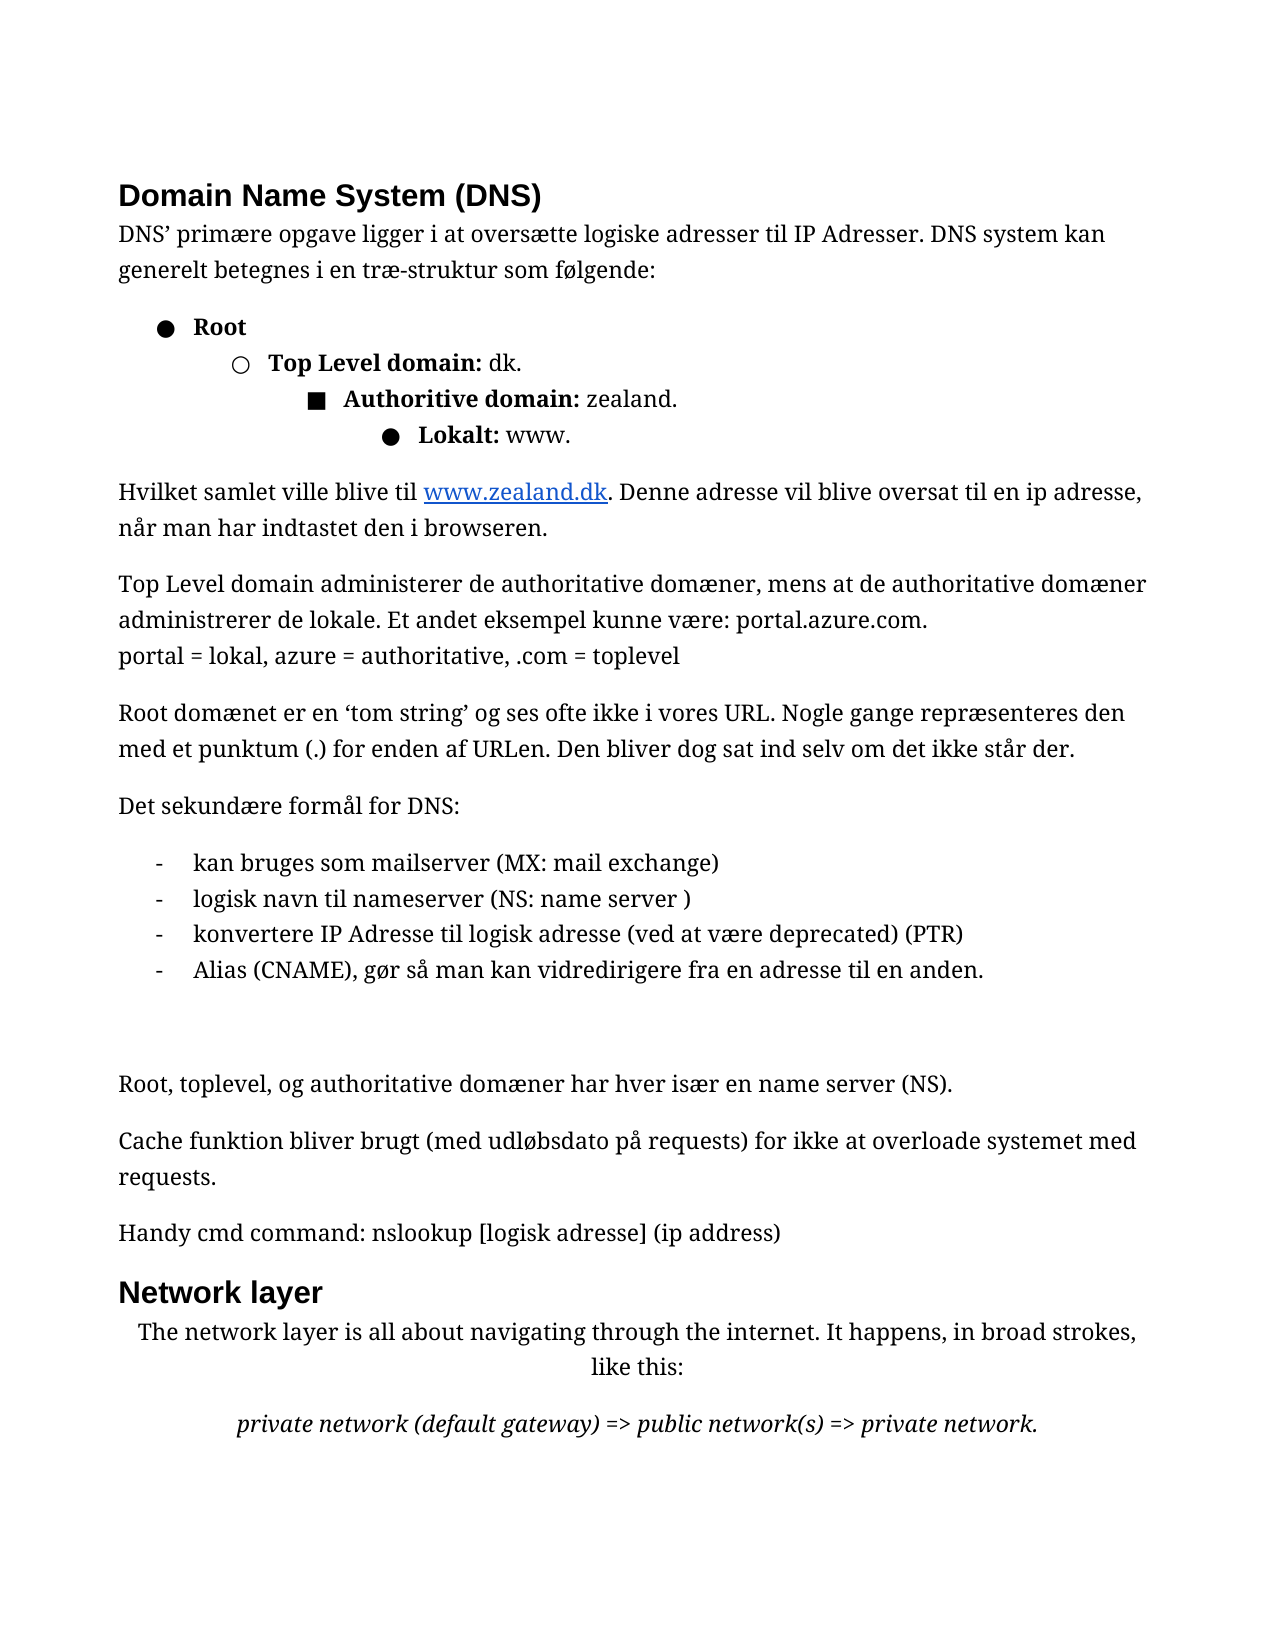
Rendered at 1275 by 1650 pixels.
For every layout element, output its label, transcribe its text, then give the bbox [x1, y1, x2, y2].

text Root, toplevel, og authoritative domæner har hver især en name server (NS). [118, 1068, 1157, 1099]
text private network (default gateway) => public network(s) => private network. [118, 1408, 1157, 1439]
text Hvilket samlet ville blive til www.zealand.dk. Denne adresse vil blive oversat til en ip adresse, når man har indtastet den i browseren. [118, 476, 1157, 543]
list Root [156, 311, 1157, 342]
list Top Level domain: dk. [231, 347, 1157, 378]
text The network layer is all about navigating through the internet. It happens, in broad strokes, like this: [118, 1315, 1157, 1383]
text Cache funktion bliver brugt (med udløbsdato på requests) for ikke at overloade systemet med requests. [118, 1125, 1157, 1192]
subtitle Network layer [118, 1274, 1157, 1310]
text DNS’ primære opgave ligger i at oversætte logiske adresser til IP Adresser. DNS system kan generelt betegnes i en træ-struktur som følgende: [118, 218, 1157, 286]
list Authoritive domain: zealand. [306, 383, 1157, 414]
list konvertere IP Adresse til logisk adresse (ved at være deprecated) (PTR) [156, 918, 1157, 950]
text Det sekundære formål for DNS: [118, 790, 1157, 821]
subtitle Domain Name System (DNS) [118, 177, 1157, 213]
list logisk navn til nameserver (NS: name server ) [156, 882, 1157, 914]
list kan bruges som mailserver (MX: mail exchange) [156, 847, 1157, 878]
text Top Level domain administerer de authoritative domæner, mens at de authoritative domæner administrerer de lokale. Et andet eksempel kunne være: portal.azure.com. portal = lokal, azure = authoritative, .com = toplevel [118, 568, 1157, 672]
list Lokalt: www. [381, 419, 1157, 450]
list Alias (CNAME), gør så man kan vidredirigere fra en adresse til en anden. [156, 954, 1157, 986]
text Root domænet er en ‘tom string’ og ses ofte ikke i vores URL. Nogle gange repræsenteres den med et punktum (.) for enden af URLen. Den bliver dog sat ind selv om det ikke står der. [118, 697, 1157, 764]
text Handy cmd command: nslookup [logisk adresse] (ip address) [118, 1217, 1157, 1249]
